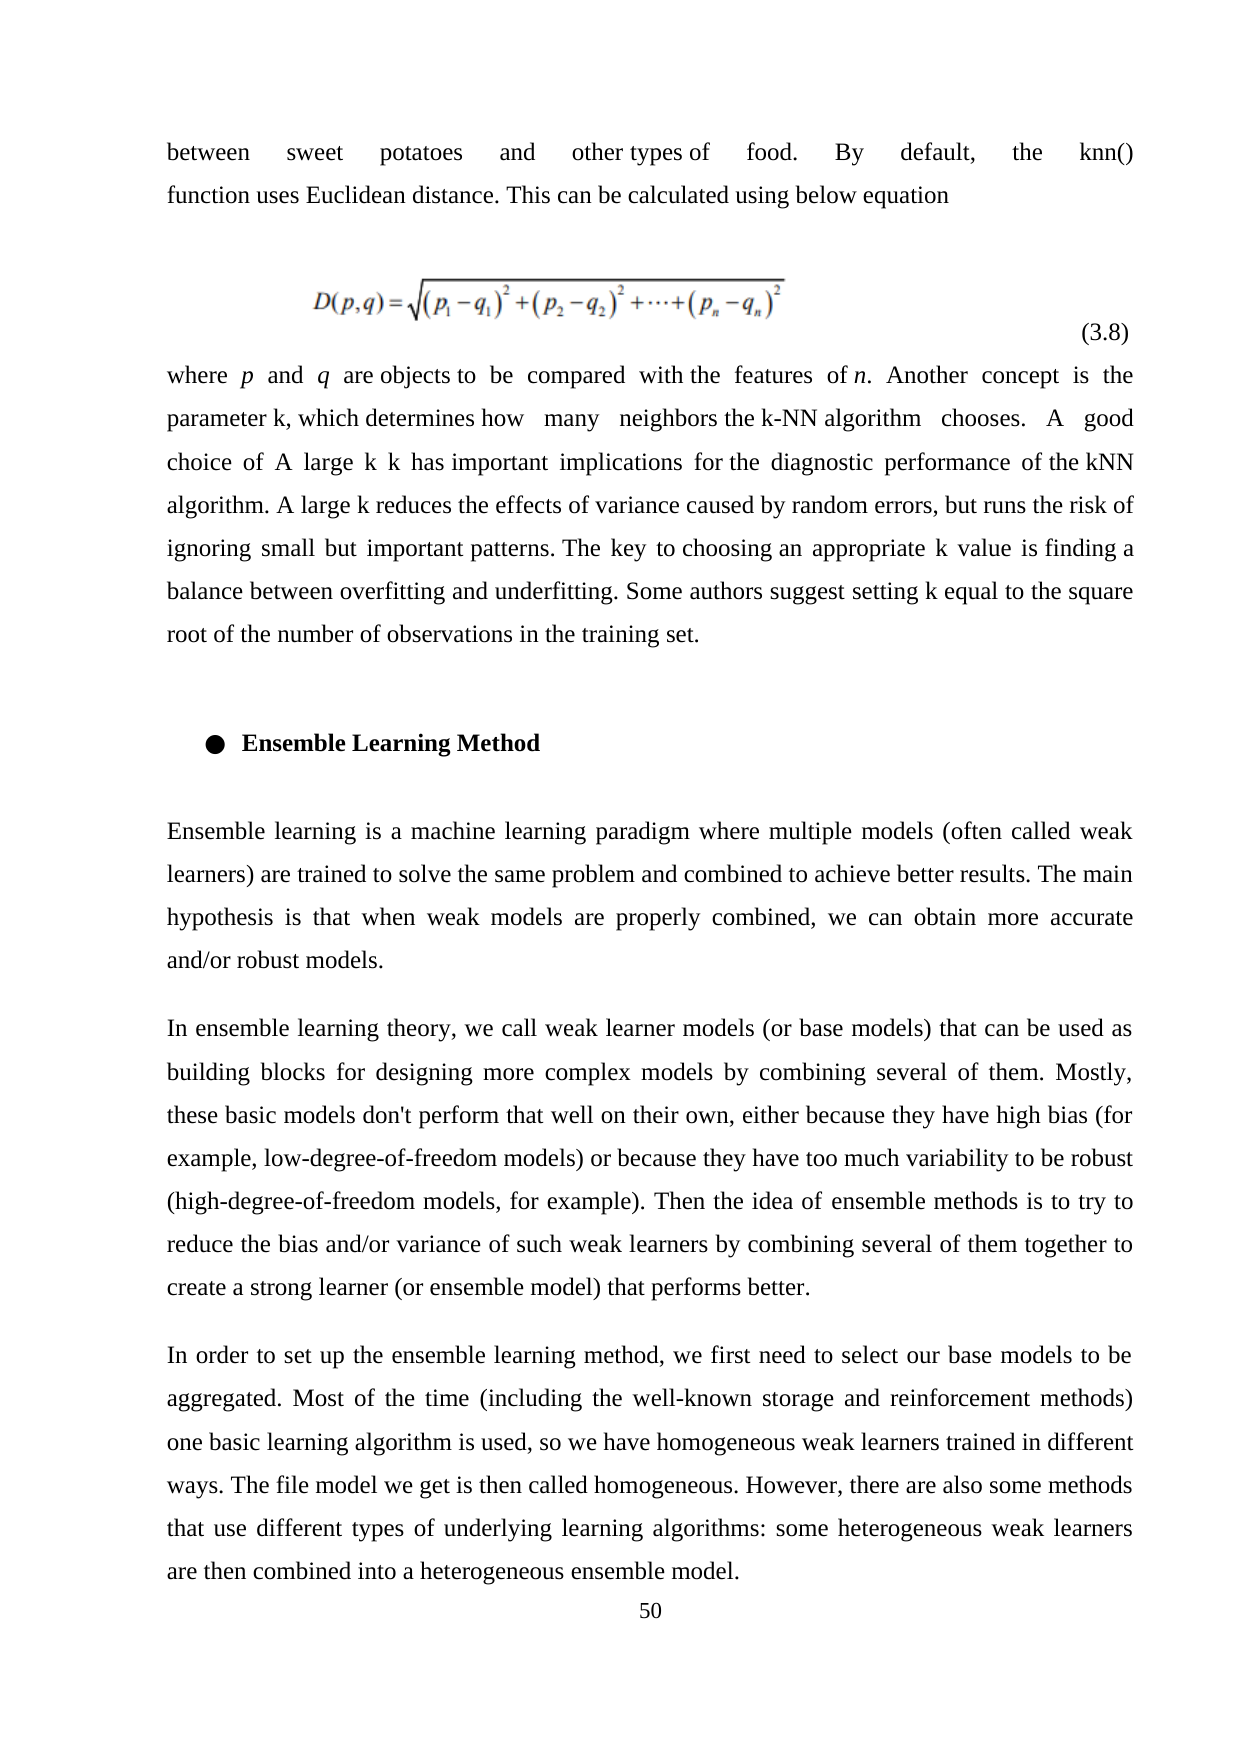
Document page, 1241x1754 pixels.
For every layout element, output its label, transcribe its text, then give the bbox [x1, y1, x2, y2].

list Ensemble Learning Method [204, 714, 1134, 765]
text Ensemble learning is a machine learning paradigm where multiple models (often called weak learners) are trained to solve the same problem and combined to achieve better results. The main hypothesis is that when weak models are properly combined, we can obtain more accurate and/or robust models. [167, 816, 1134, 974]
text In order to set up the ensemble learning method, we first need to select our base models to be aggregated. Most of the time (including the well-known storage and reinforcement methods) one basic learning algorithm is used, so we have homogeneous weak learners trained in different ways. The file model we get is then called homogeneous. However, there are also some methods that use different types of underlying learning algorithms: some heterogeneous weak learners are then combined into a heterogeneous ensemble model. [167, 1340, 1134, 1585]
text In ensemble learning theory, we call weak learner models (or base models) that can be used as building blocks for designing more complex models by combining several of them. Mostly, these basic models don't perform that well on their own, either because they have high bias (for example, low-degree-of-freedom models) or because they have too much variability to be robust (high-degree-of-freedom models, for example). Then the idea of ​​ensemble methods is to try to reduce the bias and/or variance of such weak learners by combining several of them together to create a strong learner (or ensemble model) that performs better. [167, 1013, 1134, 1301]
picture [310, 266, 800, 341]
text where p and q are objects to be compared with the features of n. Another concept is the parameter k, which determines how many neighbors the k-NN algorithm chooses. A good choice of A large k k has important implications for the diagnostic performance of the kNN algorithm. A large k reduces the effects of variance caused by random errors, but runs the risk of ignoring small but important patterns. The key to choosing an appropriate k value is finding a balance between overfitting and underfitting. Some authors suggest setting k equal to the square root of the number of observations in the training set. [167, 360, 1134, 648]
